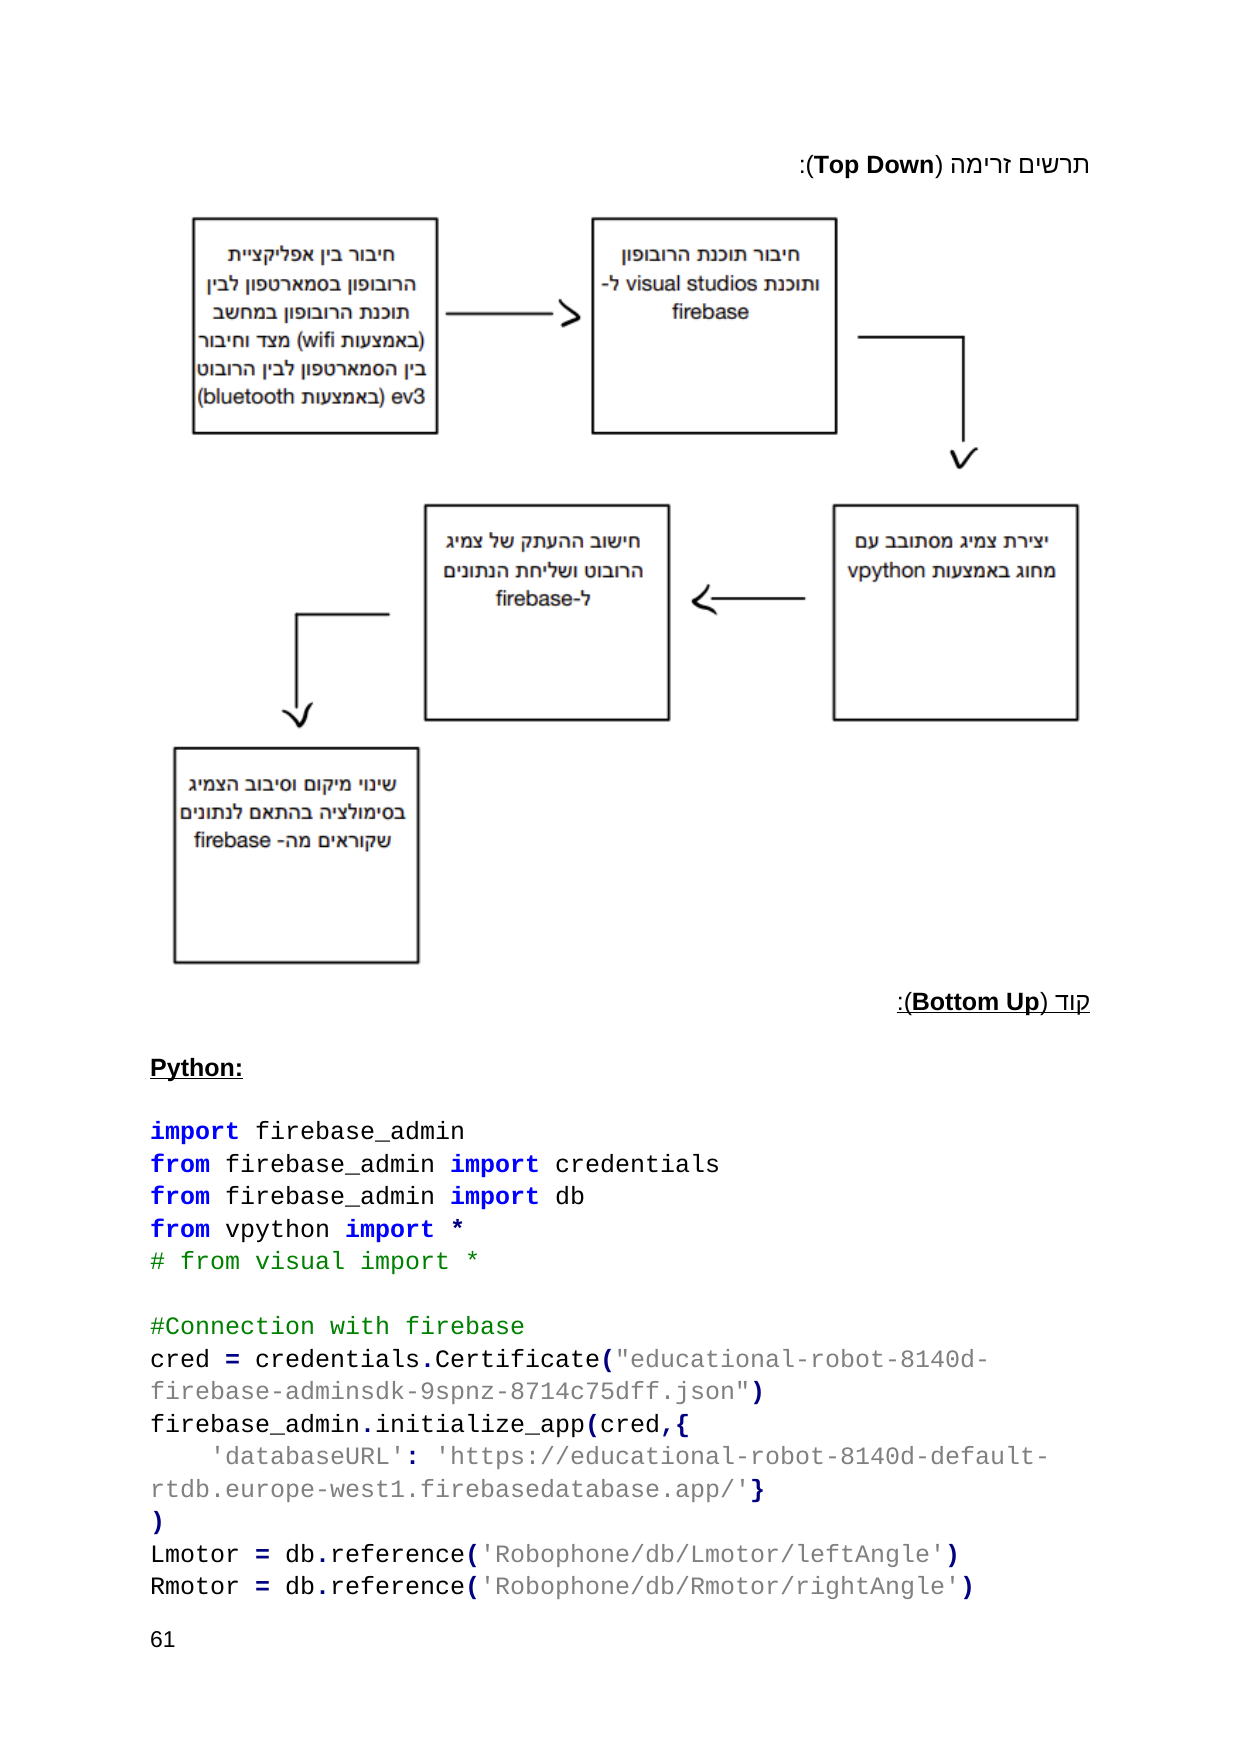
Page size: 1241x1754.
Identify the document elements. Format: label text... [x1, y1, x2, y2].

picture [150, 183, 1090, 983]
text ) [150, 1509, 1090, 1537]
text firebase_admin.initialize_app(cred,{ [150, 1411, 1090, 1440]
text Python: [150, 1053, 1090, 1082]
text 'databaseURL': 'https://educational-robot-8140d-default-rtdb.europe-west1.firebasedatabase.app/'} [150, 1444, 1090, 1505]
text import firebase_admin [150, 1119, 1090, 1147]
text #Connection with firebase [150, 1314, 1090, 1342]
text קוד (Bottom Up): [150, 987, 1090, 1016]
text # from visual import * [150, 1249, 1090, 1277]
text תרשים זרימה (Top Down): [150, 150, 1090, 179]
text from vpython import * [150, 1216, 1090, 1245]
text Lmotor = db.reference('Robophone/db/Lmotor/leftAngle') [150, 1541, 1090, 1570]
text Rmotor = db.reference('Robophone/db/Rmotor/rightAngle') [150, 1574, 1090, 1602]
text from firebase_admin import db [150, 1184, 1090, 1212]
text cred = credentials.Certificate("educational-robot-8140d-firebase-adminsdk-9spnz-8714c75dff.json") [150, 1346, 1090, 1407]
text from firebase_admin import credentials [150, 1151, 1090, 1180]
